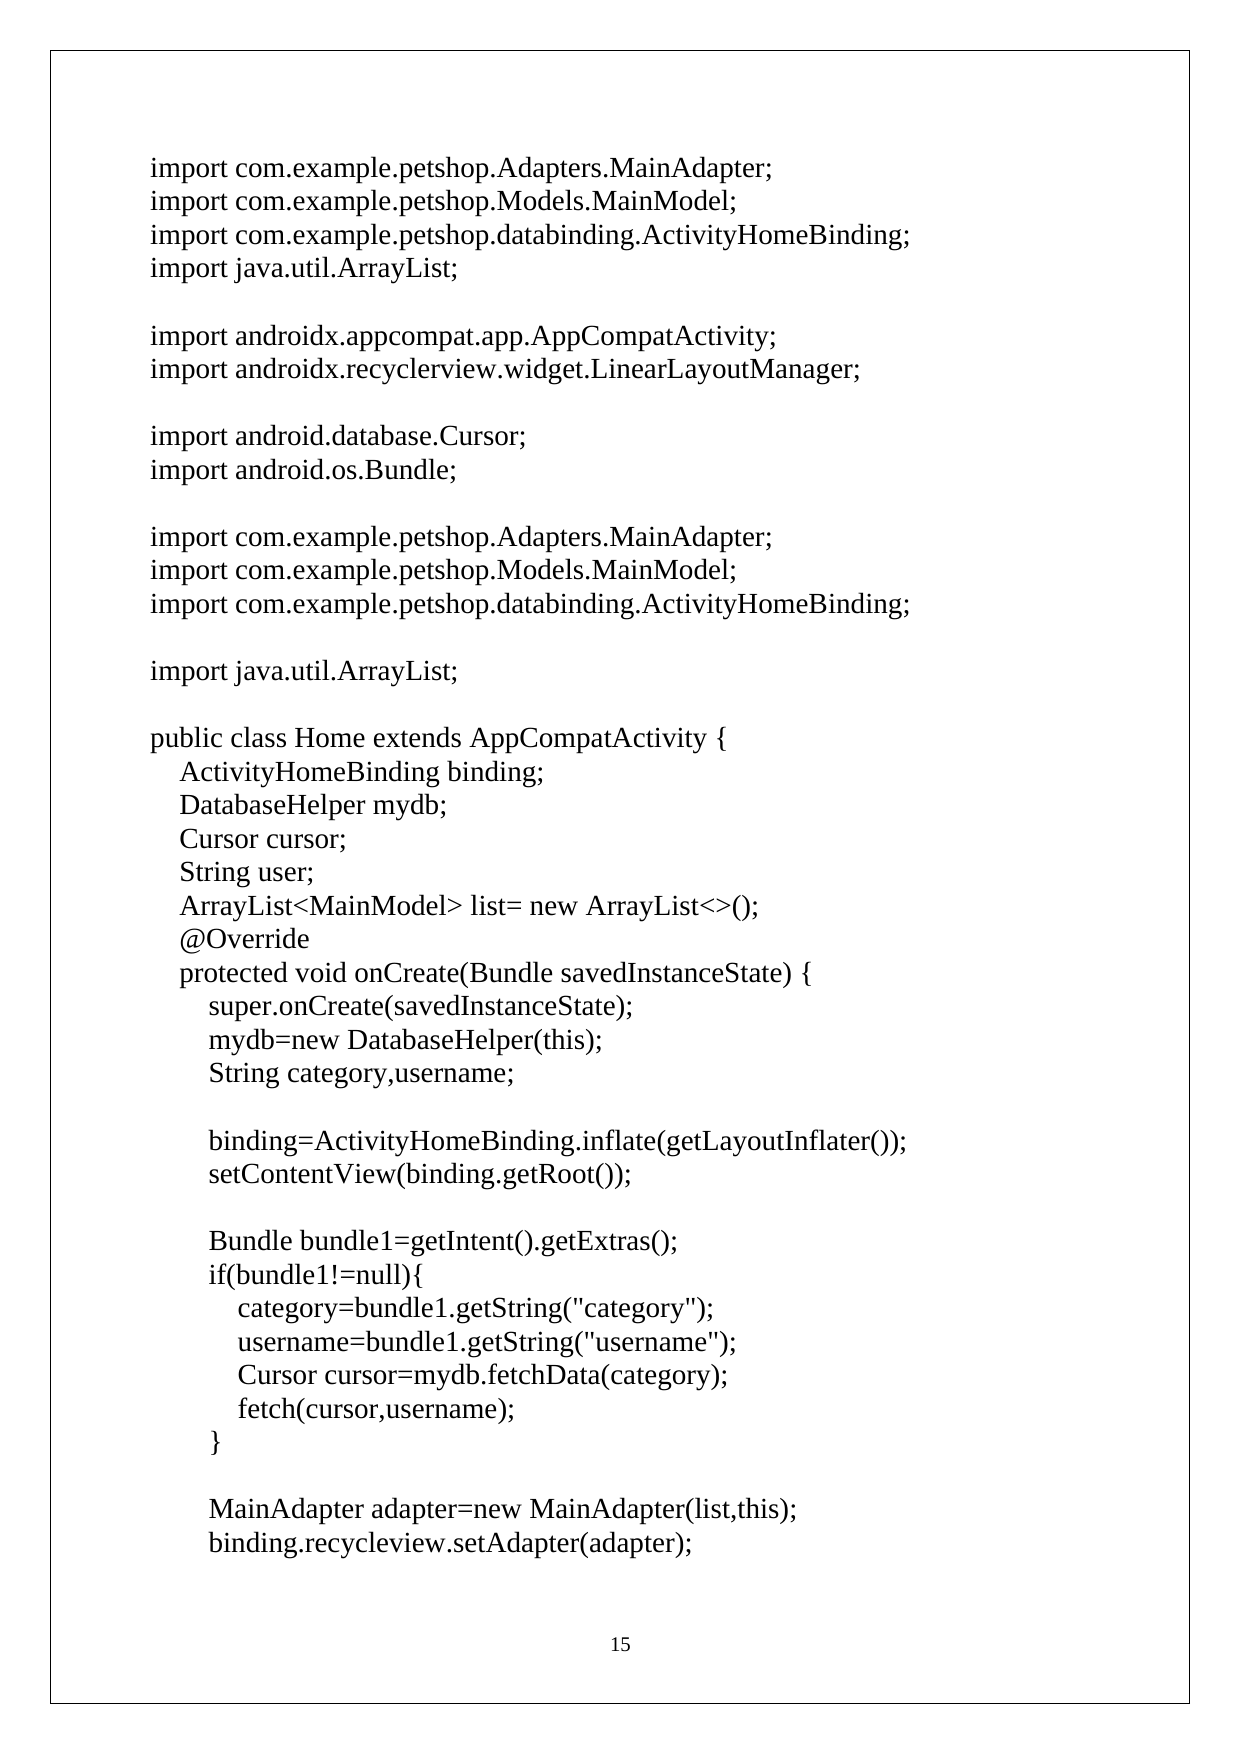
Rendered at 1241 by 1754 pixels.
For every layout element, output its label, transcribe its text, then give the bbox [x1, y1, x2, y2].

text import java.util.ArrayList; [150, 653, 1090, 687]
text MainAdapter adapter=new MainAdapter(list,this); [150, 1492, 1090, 1525]
text ActivityHomeBinding binding; [150, 754, 1090, 787]
text username=bundle1.getString("username"); [150, 1324, 1090, 1357]
text fetch(cursor,username); [150, 1391, 1090, 1424]
text setContentView(binding.getRoot()); [150, 1156, 1090, 1190]
text String user; [150, 854, 1090, 888]
text if(bundle1!=null){ [150, 1257, 1090, 1290]
text mydb=new DatabaseHelper(this); [150, 1022, 1090, 1056]
text Cursor cursor; [150, 821, 1090, 854]
text import com.example.petshop.Adapters.MainAdapter; [150, 150, 1090, 183]
text import com.example.petshop.Adapters.MainAdapter; [150, 519, 1090, 552]
text DatabaseHelper mydb; [150, 787, 1090, 821]
text import androidx.appcompat.app.AppCompatActivity; [150, 318, 1090, 351]
text import android.database.Cursor; [150, 418, 1090, 452]
text import androidx.recyclerview.widget.LinearLayoutManager; [150, 351, 1090, 385]
text protected void onCreate(Bundle savedInstanceState) { [150, 955, 1090, 988]
text import com.example.petshop.Models.MainModel; [150, 552, 1090, 586]
text import com.example.petshop.Models.MainModel; [150, 183, 1090, 217]
text public class Home extends AppCompatActivity { [150, 720, 1090, 754]
text } [150, 1424, 1090, 1458]
text import com.example.petshop.databinding.ActivityHomeBinding; [150, 586, 1090, 619]
text category=bundle1.getString("category"); [150, 1290, 1090, 1324]
text binding=ActivityHomeBinding.inflate(getLayoutInflater()); [150, 1123, 1090, 1156]
text Cursor cursor=mydb.fetchData(category); [150, 1357, 1090, 1391]
text import android.os.Bundle; [150, 452, 1090, 485]
text ArrayList<MainModel> list= new ArrayList<>(); [150, 888, 1090, 921]
text @Override [150, 921, 1090, 955]
text import java.util.ArrayList; [150, 251, 1090, 284]
text String category,username; [150, 1056, 1090, 1089]
text import com.example.petshop.databinding.ActivityHomeBinding; [150, 217, 1090, 251]
text super.onCreate(savedInstanceState); [150, 988, 1090, 1022]
text Bundle bundle1=getIntent().getExtras(); [150, 1223, 1090, 1257]
text binding.recycleview.setAdapter(adapter); [150, 1525, 1090, 1559]
